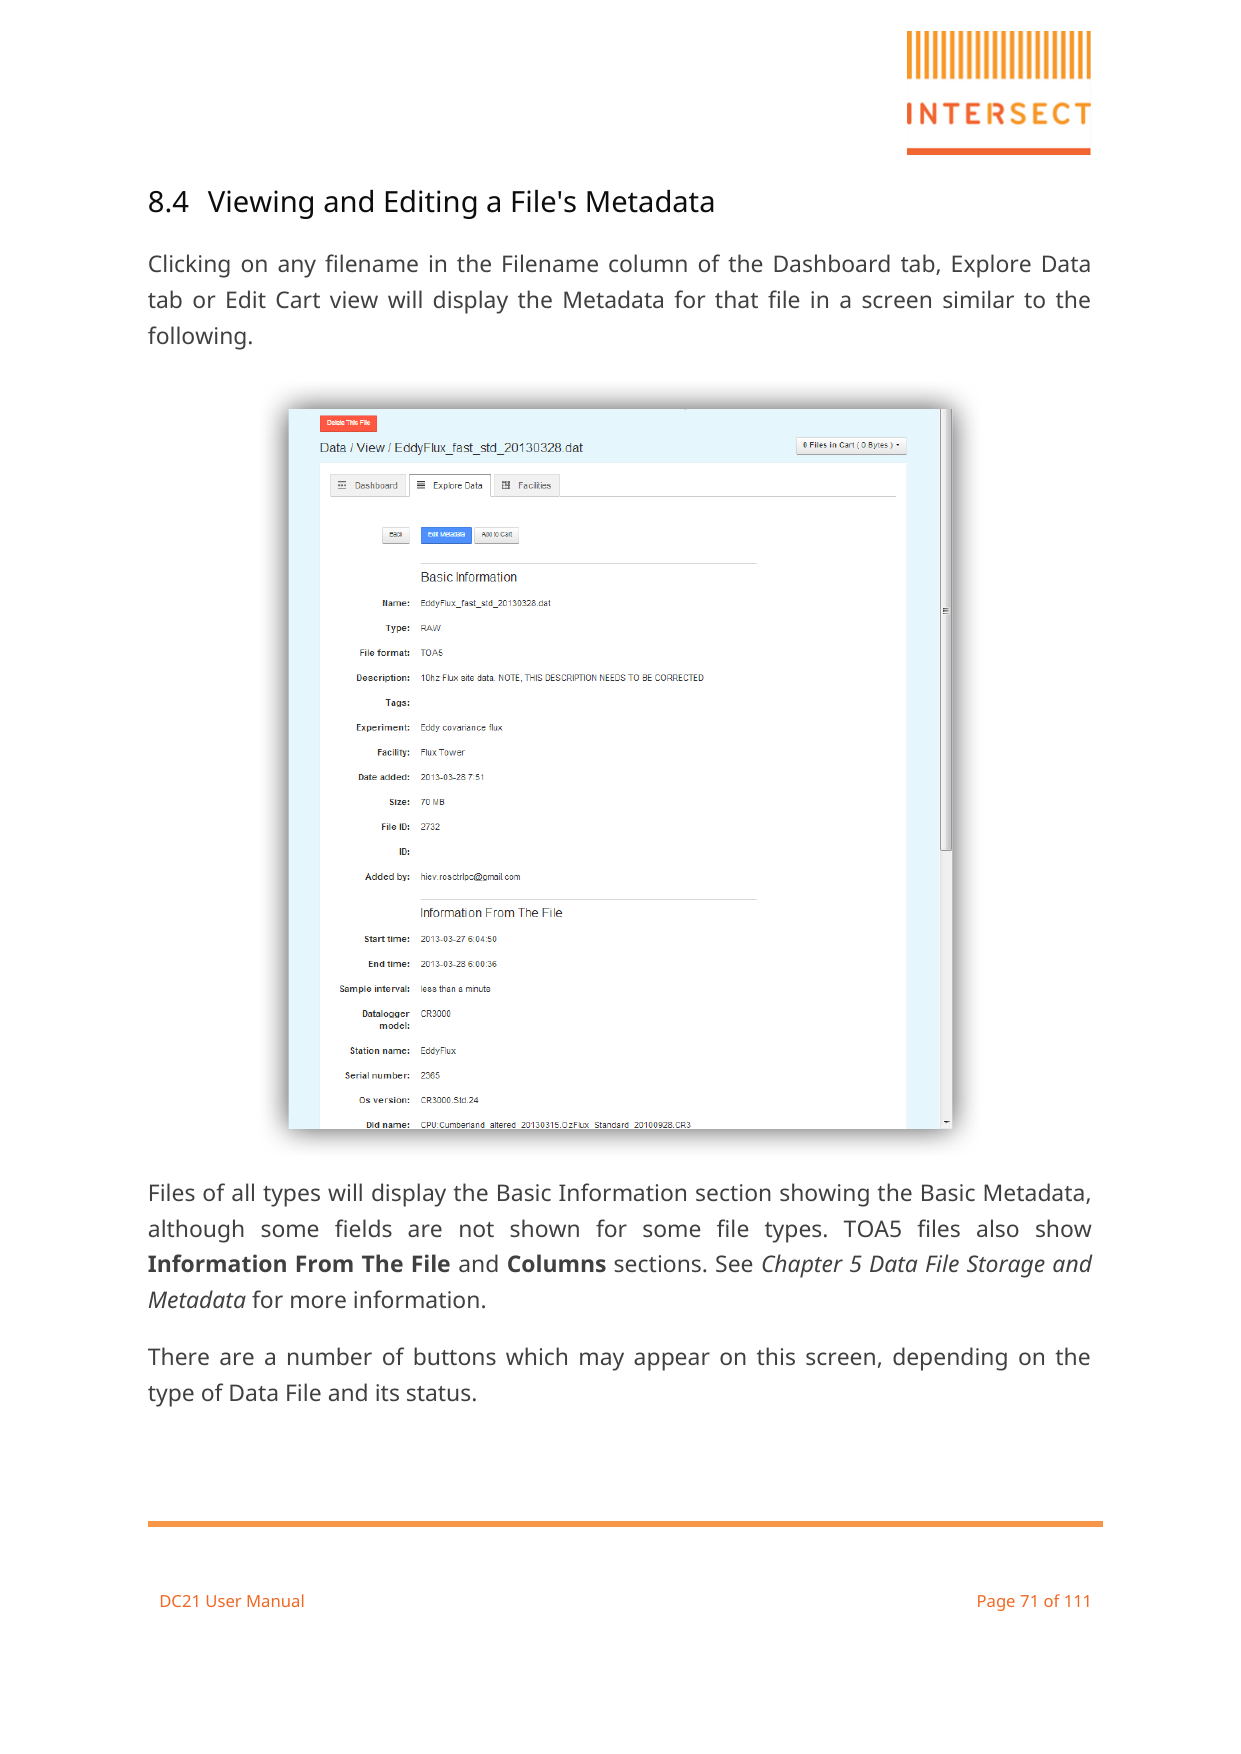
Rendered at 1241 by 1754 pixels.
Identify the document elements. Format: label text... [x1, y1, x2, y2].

picture [905, 29, 1093, 157]
text Clicking on any filename in the Filename column of the Dashboard tab, Explore Data tab or Edit Cart view will display the Metadata for that file in a screen similar to the following. [148, 248, 1092, 351]
text There are a number of buttons which may appear on this screen, depending on the type of Data File and its status. [148, 1341, 1092, 1408]
picture [288, 409, 953, 1129]
subtitle Viewing and Editing a File's Metadata [148, 181, 1092, 221]
